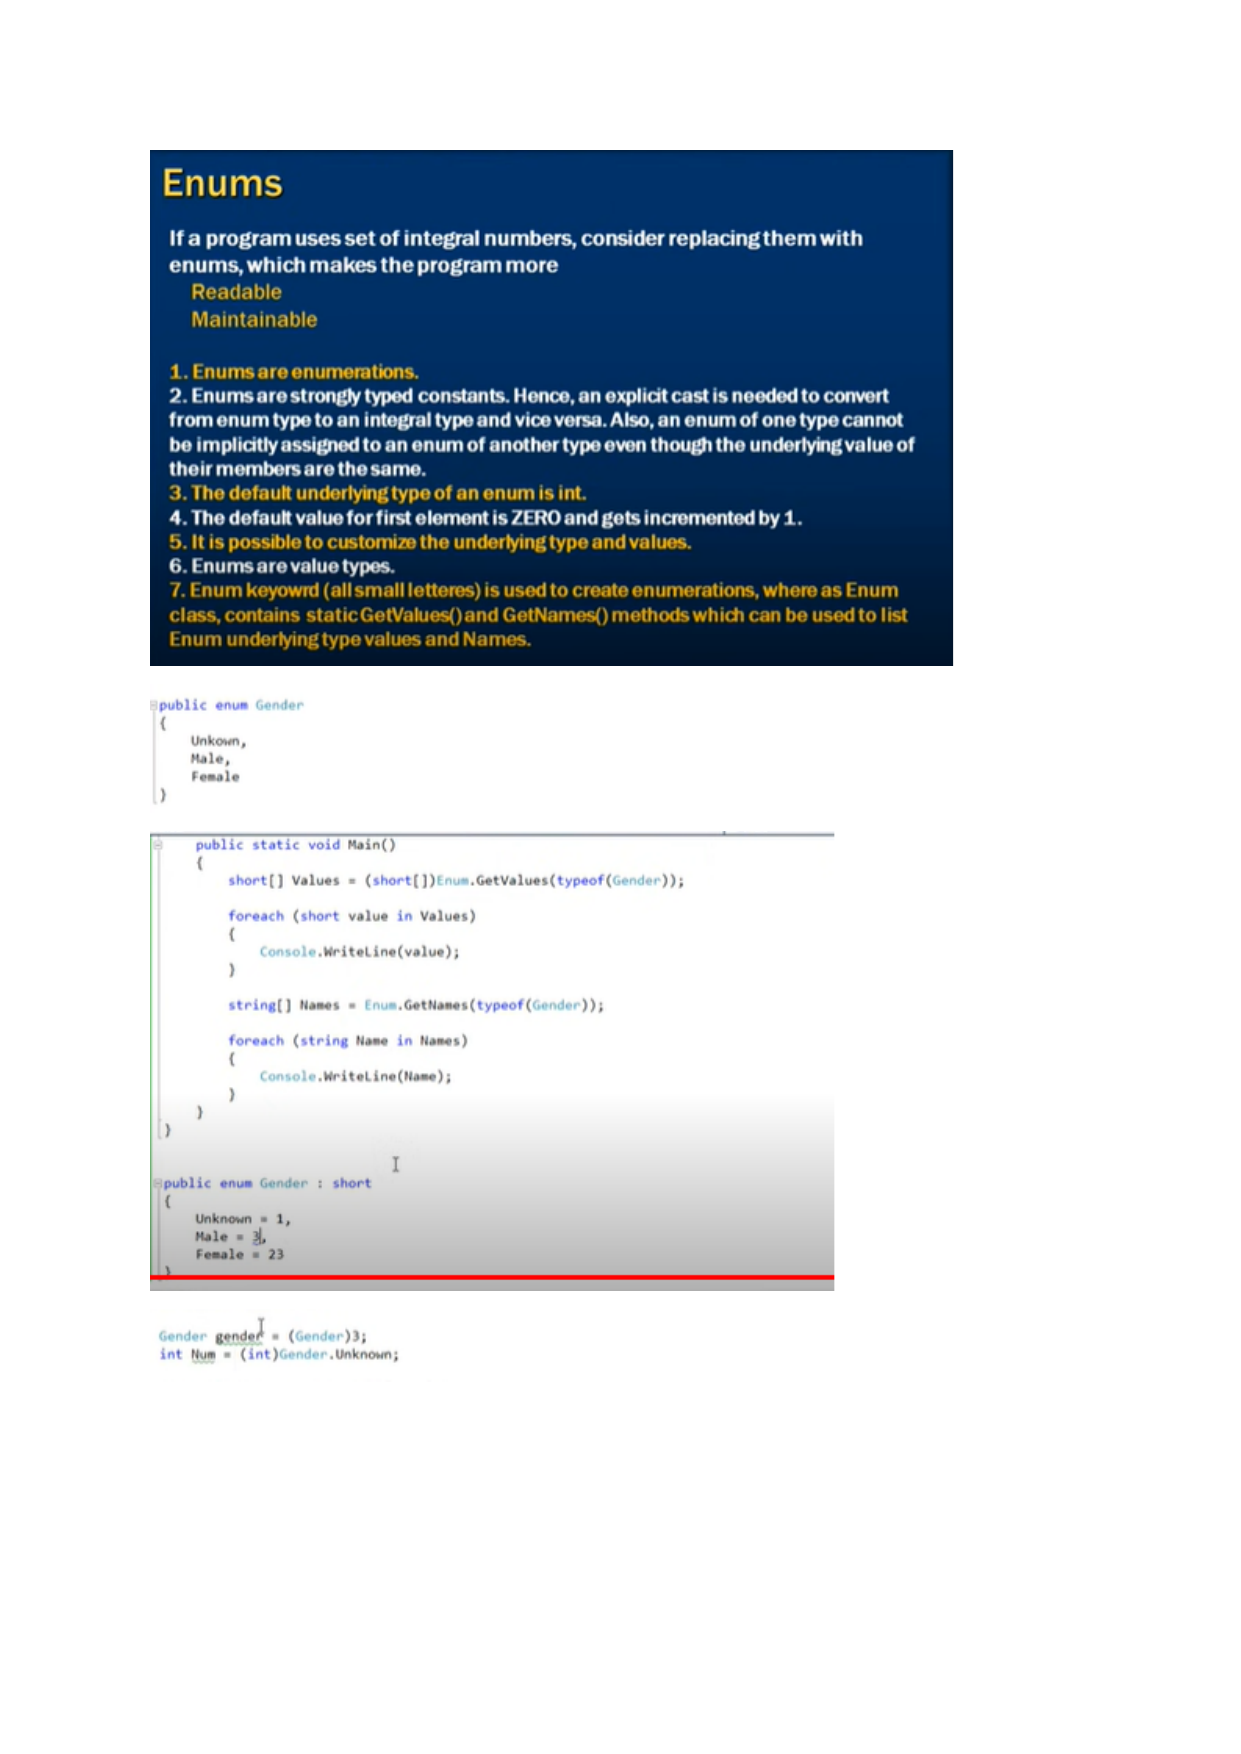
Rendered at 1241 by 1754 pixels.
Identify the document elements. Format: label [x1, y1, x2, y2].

picture [150, 1309, 449, 1382]
picture [150, 684, 350, 813]
picture [150, 150, 954, 666]
picture [150, 831, 835, 1291]
